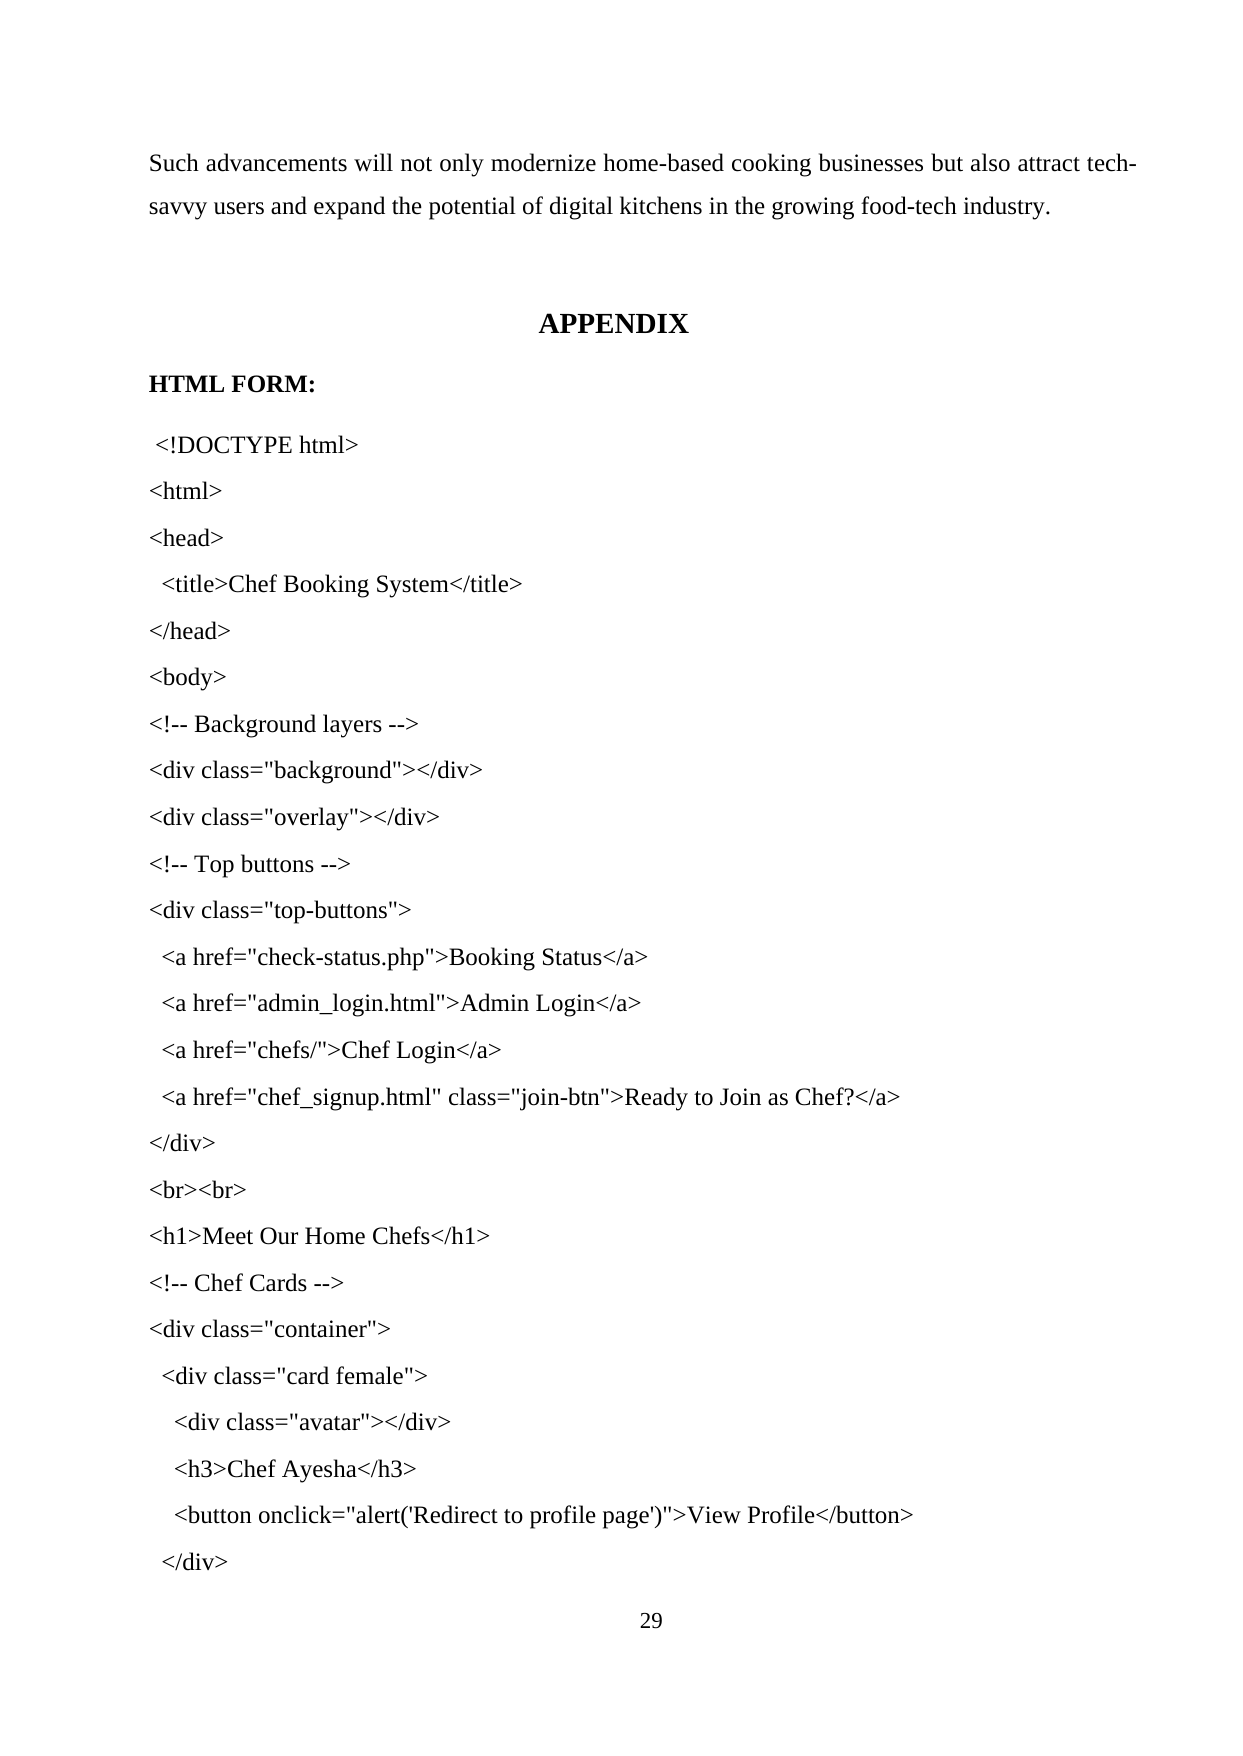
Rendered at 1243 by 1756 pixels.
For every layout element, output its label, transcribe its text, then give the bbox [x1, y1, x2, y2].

text <div class="container"> [149, 1314, 1228, 1343]
text <a href="chef_signup.html" class="join-btn">Ready to Join as Chef?</a> [149, 1082, 1228, 1110]
text </div> [149, 1547, 1228, 1576]
text <div class="background"></div> [149, 756, 1228, 784]
text <a href="chefs/">Chef Login</a> [149, 1035, 1228, 1064]
text <!-- Background layers --> [149, 709, 1228, 738]
text HTML FORM: [149, 369, 1228, 397]
text <h3>Chef Ayesha</h3> [149, 1454, 1228, 1483]
text <head> [149, 523, 1228, 552]
text <h1>Meet Our Home Chefs</h1> [149, 1221, 1228, 1250]
text <br><br> [149, 1175, 1228, 1203]
text <div class="overlay"></div> [149, 802, 1228, 831]
text APPENDIX [170, 306, 1228, 340]
text <html> [149, 476, 1228, 505]
text <!-- Top buttons --> [149, 849, 1228, 877]
text <a href="admin_login.html">Admin Login</a> [149, 988, 1228, 1017]
text </div> [149, 1128, 1228, 1157]
text </head> [149, 616, 1228, 645]
text <a href="check-status.php">Booking Status</a> [149, 942, 1228, 971]
text <!-- Chef Cards --> [149, 1268, 1228, 1297]
text <div class="top-buttons"> [149, 895, 1228, 924]
text <!DOCTYPE html> [149, 430, 1228, 458]
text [149, 1501, 1228, 1529]
text <body> [149, 662, 1228, 691]
text Such advancements will not only modernize home-based cooking businesses but also attract tech-savvy users and expand the potential of digital kitchens in the growing food-tech industry. [149, 148, 1138, 220]
text <title>Chef Booking System</title> [149, 569, 1228, 598]
text <div class="card female"> [149, 1361, 1228, 1390]
text <div class="avatar"></div> [149, 1407, 1228, 1436]
